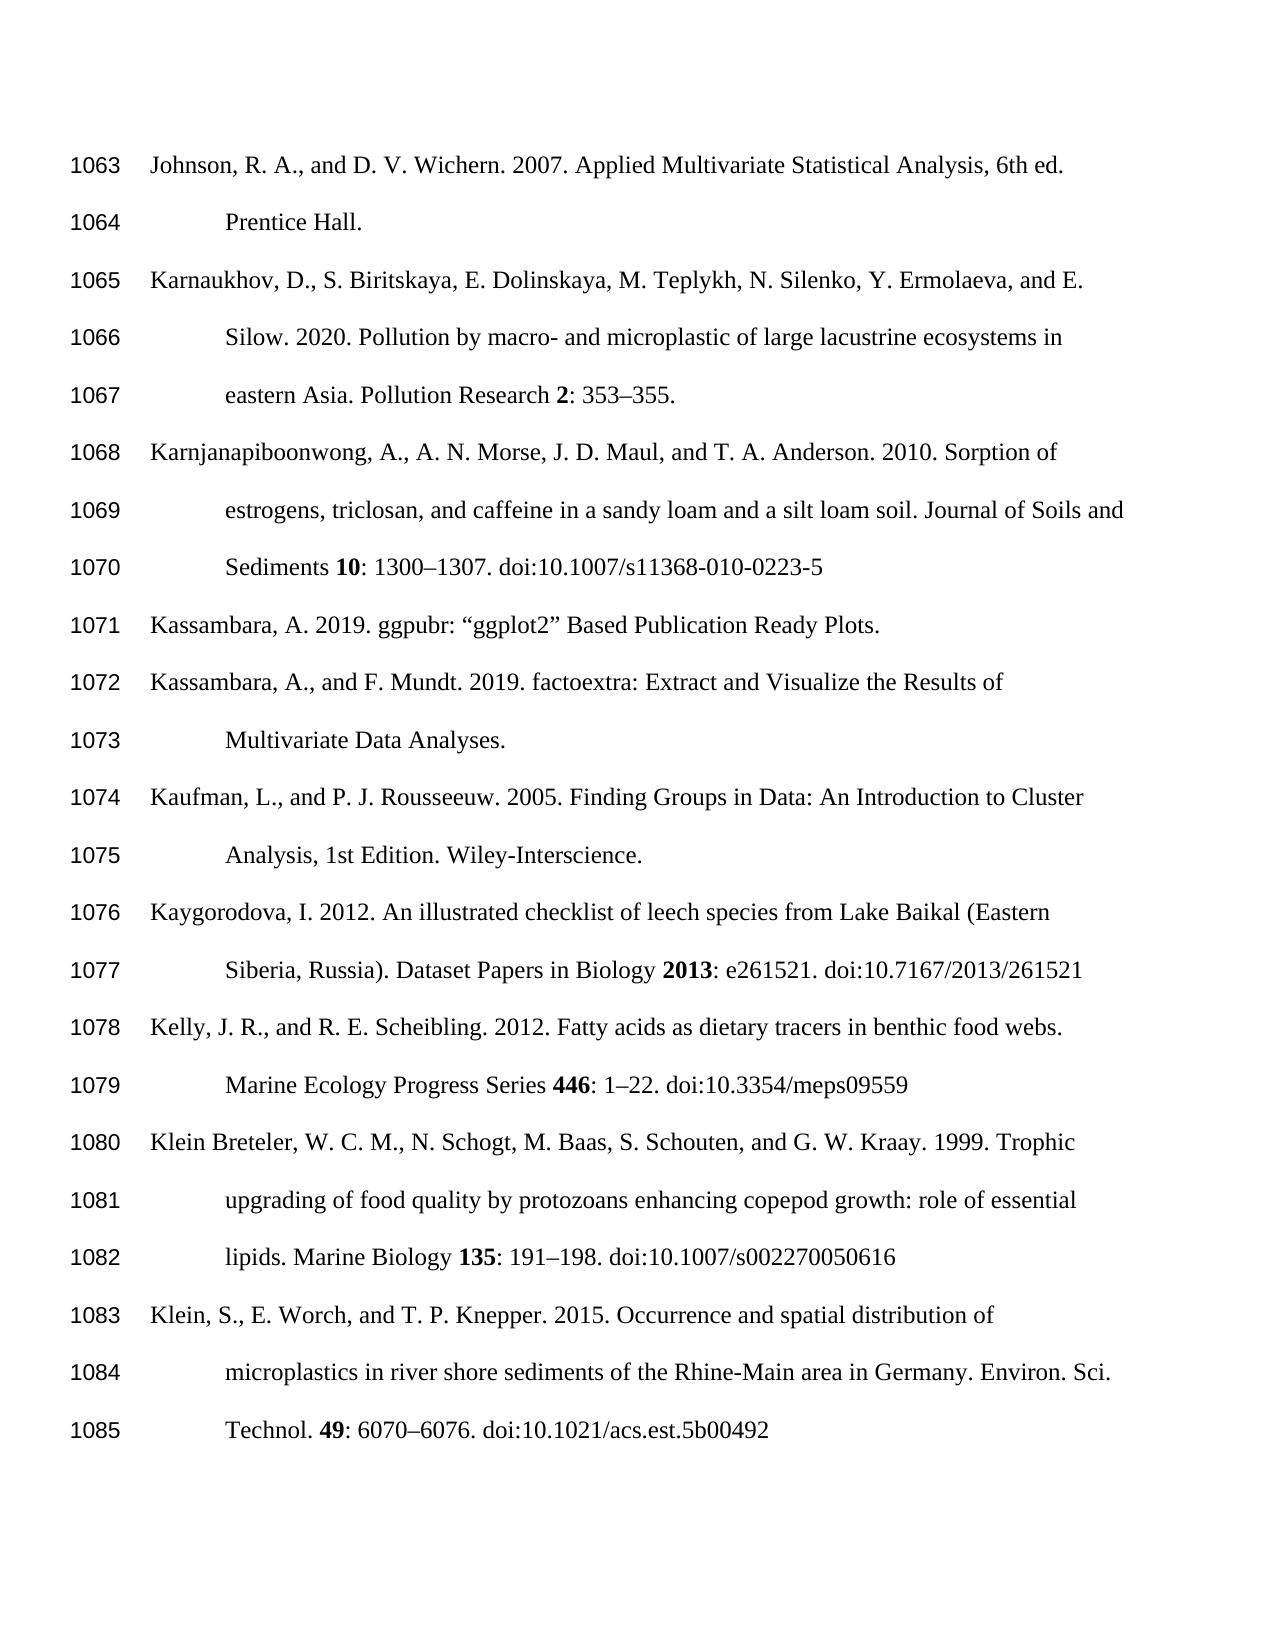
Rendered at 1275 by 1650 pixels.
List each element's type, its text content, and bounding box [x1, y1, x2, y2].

text Klein, S., E. Worch, and T. P. Knepper. 2015. Occurrence and spatial distribution of microplastics in river shore sediments of the Rhine-Main area in Germany. Environ. Sci. Technol. 49: 6070–6076. doi:10.1021/acs.est.5b00492 [150, 1300, 1125, 1444]
text Klein Breteler, W. C. M., N. Schogt, M. Baas, S. Schouten, and G. W. Kraay. 1999. Trophic upgrading of food quality by protozoans enhancing copepod growth: role of essential lipids. Marine Biology 135: 191–198. doi:10.1007/s002270050616 [150, 1127, 1125, 1271]
text Kassambara, A. 2019. ggpubr: “ggplot2” Based Publication Ready Plots. [150, 610, 1125, 639]
text Kelly, J. R., and R. E. Scheibling. 2012. Fatty acids as dietary tracers in benthic food webs. Marine Ecology Progress Series 446: 1–22. doi:10.3354/meps09559 [150, 1012, 1125, 1099]
text Johnson, R. A., and D. V. Wichern. 2007. Applied Multivariate Statistical Analysis, 6th ed. Prentice Hall. [150, 150, 1125, 236]
text Karnaukhov, D., S. Biritskaya, E. Dolinskaya, M. Teplykh, N. Silenko, Y. Ermolaeva, and E. Silow. 2020. Pollution by macro- and microplastic of large lacustrine ecosystems in eastern Asia. Pollution Research 2: 353–355. [150, 265, 1125, 409]
text Karnjanapiboonwong, A., A. N. Morse, J. D. Maul, and T. A. Anderson. 2010. Sorption of estrogens, triclosan, and caffeine in a sandy loam and a silt loam soil. Journal of Soils and Sediments 10: 1300–1307. doi:10.1007/s11368-010-0223-5 [150, 437, 1125, 581]
text Kassambara, A., and F. Mundt. 2019. factoextra: Extract and Visualize the Results of Multivariate Data Analyses. [150, 667, 1125, 754]
text Kaygorodova, I. 2012. An illustrated checklist of leech species from Lake Baikal (Eastern Siberia, Russia). Dataset Papers in Biology 2013: e261521. doi:10.7167/2013/261521 [150, 897, 1125, 984]
text Kaufman, L., and P. J. Rousseeuw. 2005. Finding Groups in Data: An Introduction to Cluster Analysis, 1st Edition. Wiley-Interscience. [150, 782, 1125, 869]
